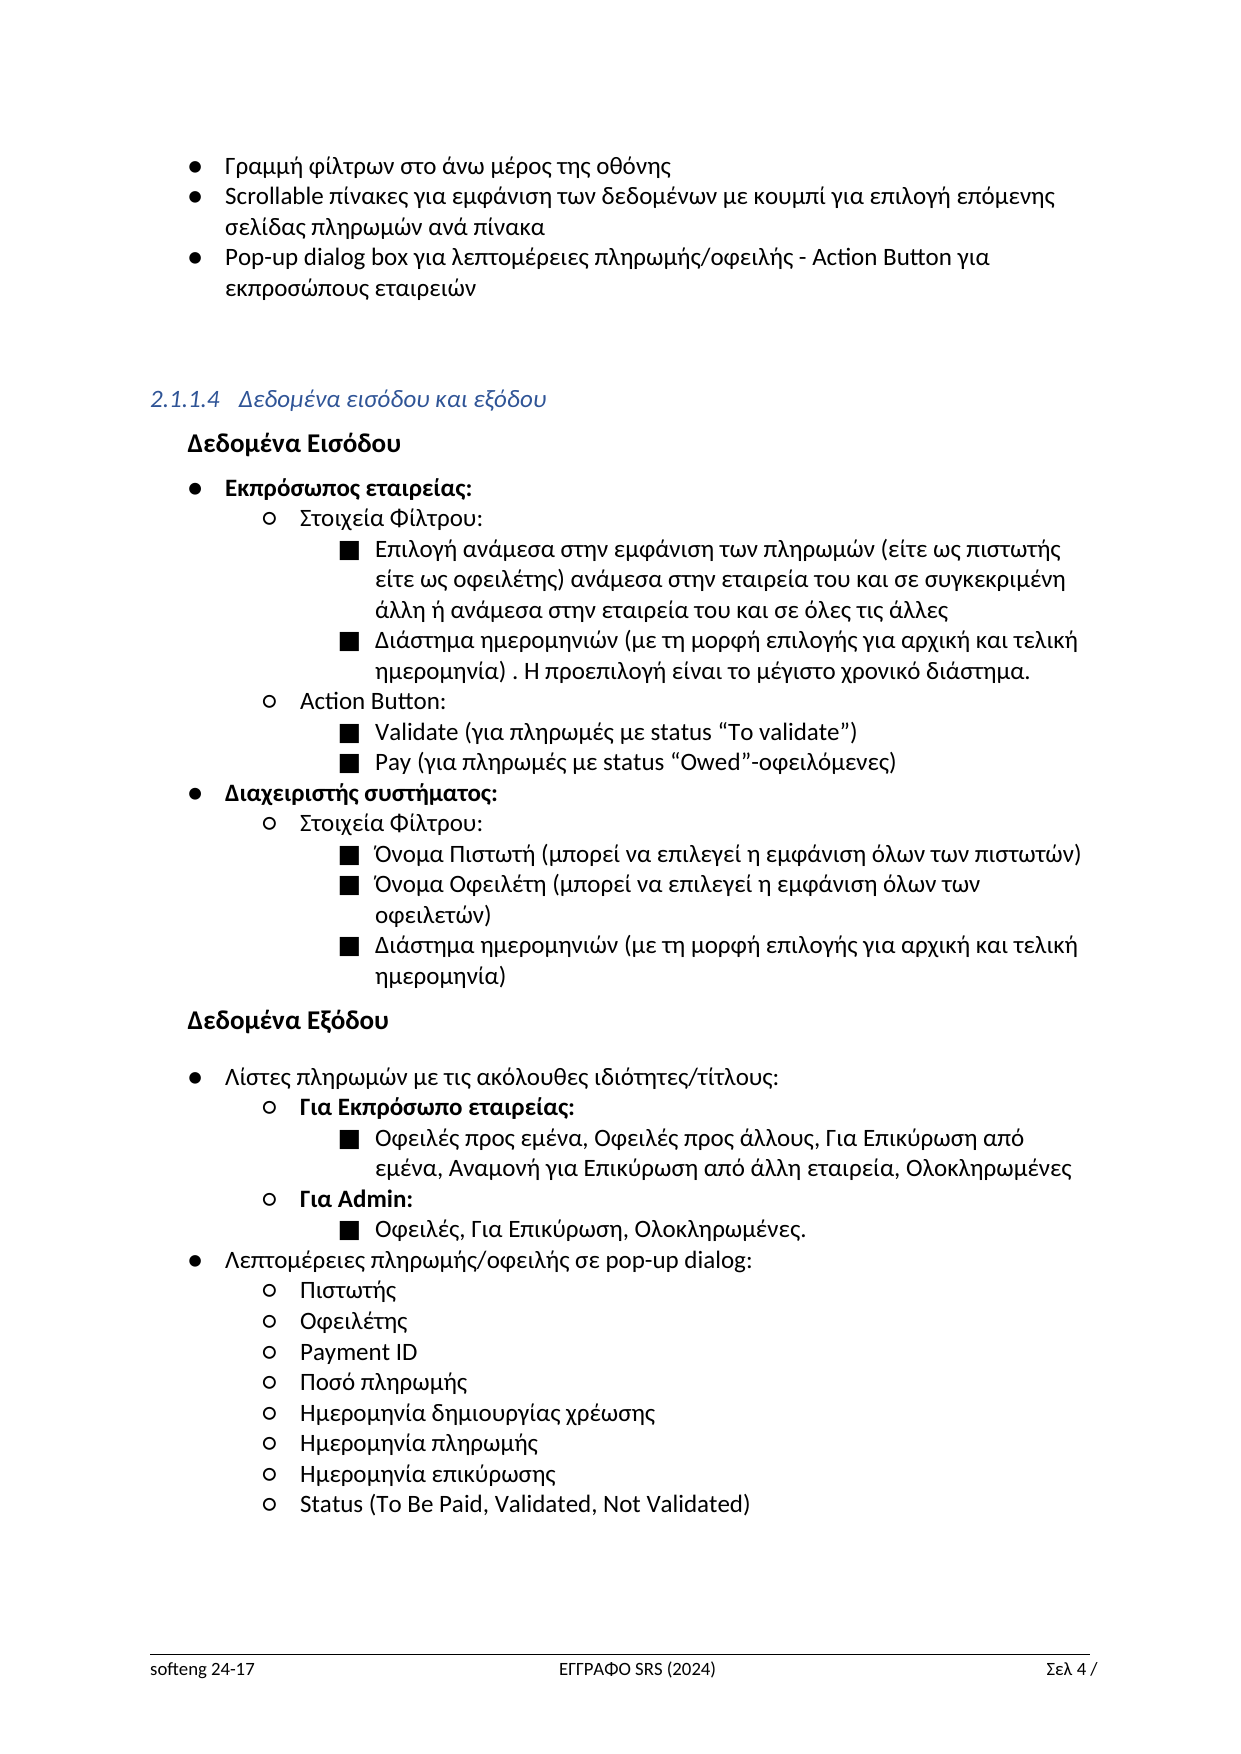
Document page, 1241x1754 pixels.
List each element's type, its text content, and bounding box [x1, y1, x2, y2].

list Διάστημα ημερομηνιών (με τη μορφή επιλογής για αρχική και τελική ημερομηνία) . Η προεπιλογή είναι το μέγιστο χρονικό διάστημα. [337, 624, 1090, 685]
list Λίστες πληρωμών με τις ακόλουθες ιδιότητες/τίτλους: [187, 1061, 1090, 1092]
list Πιστωτής [262, 1275, 1090, 1305]
list Οφειλές προς εμένα, Οφειλές προς άλλους, Για Επικύρωση από εμένα, Αναμονή για Επικύρωση από άλλη εταιρεία, Ολοκληρωμένες [337, 1122, 1090, 1183]
list Εκπρόσωπος εταιρείας: [187, 472, 1090, 502]
list Διάστημα ημερομηνιών (με τη μορφή επιλογής για αρχική και τελική ημερομηνία) [337, 929, 1090, 991]
list Στοιχεία Φίλτρου: [262, 502, 1090, 533]
list Payment ID [262, 1336, 1090, 1366]
list Action Button: [262, 685, 1090, 716]
list Λεπτομέρειες πληρωμής/οφειλής σε pop-up dialog: [187, 1244, 1090, 1275]
text Δεδομένα Εξόδου [187, 1003, 1090, 1036]
list Όνομα Πιστωτή (μπορεί να επιλεγεί η εμφάνιση όλων των πιστωτών) [337, 838, 1090, 868]
list Για Admin: [262, 1183, 1090, 1214]
list Για Εκπρόσωπο εταιρείας: [262, 1092, 1090, 1122]
list Ημερομηνία πληρωμής [262, 1427, 1090, 1458]
list Ημερομηνία επικύρωσης [262, 1458, 1090, 1488]
list Όνομα Οφειλέτη (μπορεί να επιλεγεί η εμφάνιση όλων των οφειλετών) [337, 868, 1090, 929]
list Διαχειριστής συστήματος: [187, 777, 1090, 807]
list Pay (για πληρωμές με status “Owed”-οφειλόμενες) [337, 746, 1090, 777]
list Ποσό πληρωμής [262, 1366, 1090, 1397]
list Ημερομηνία δημιουργίας χρέωσης [262, 1397, 1090, 1427]
list Status (To Be Paid, Validated, Not Validated) [262, 1488, 1090, 1519]
list Στοιχεία Φίλτρου: [262, 807, 1090, 838]
list Οφειλέτης [262, 1305, 1090, 1336]
list Οφειλές, Για Επικύρωση, Ολοκληρωμένες. [337, 1214, 1090, 1244]
subtitle 2.1.1.4 Δεδομένα εισόδου και εξόδου [150, 383, 1090, 414]
list Pop-up dialog box για λεπτομέρειες πληρωμής/οφειλής - Action Button για εκπροσώπους εταιρειών [187, 242, 1090, 303]
list Scrollable πίνακες για εμφάνιση των δεδομένων με κουμπί για επιλογή επόμενης σελίδας πληρωμών ανά πίνακα [187, 181, 1090, 242]
list Γραμμή φίλτρων στο άνω μέρος της οθόνης [187, 150, 1090, 181]
text Δεδομένα Εισόδου [187, 426, 1090, 459]
list Επιλογή ανάμεσα στην εμφάνιση των πληρωμών (είτε ως πιστωτής είτε ως οφειλέτης) ανάμεσα στην εταιρεία του και σε συγκεκριμένη άλλη ή ανάμεσα στην εταιρεία του και σε όλες τις άλλες [337, 533, 1090, 624]
list Validate (για πληρωμές με status “To validate”) [337, 716, 1090, 746]
